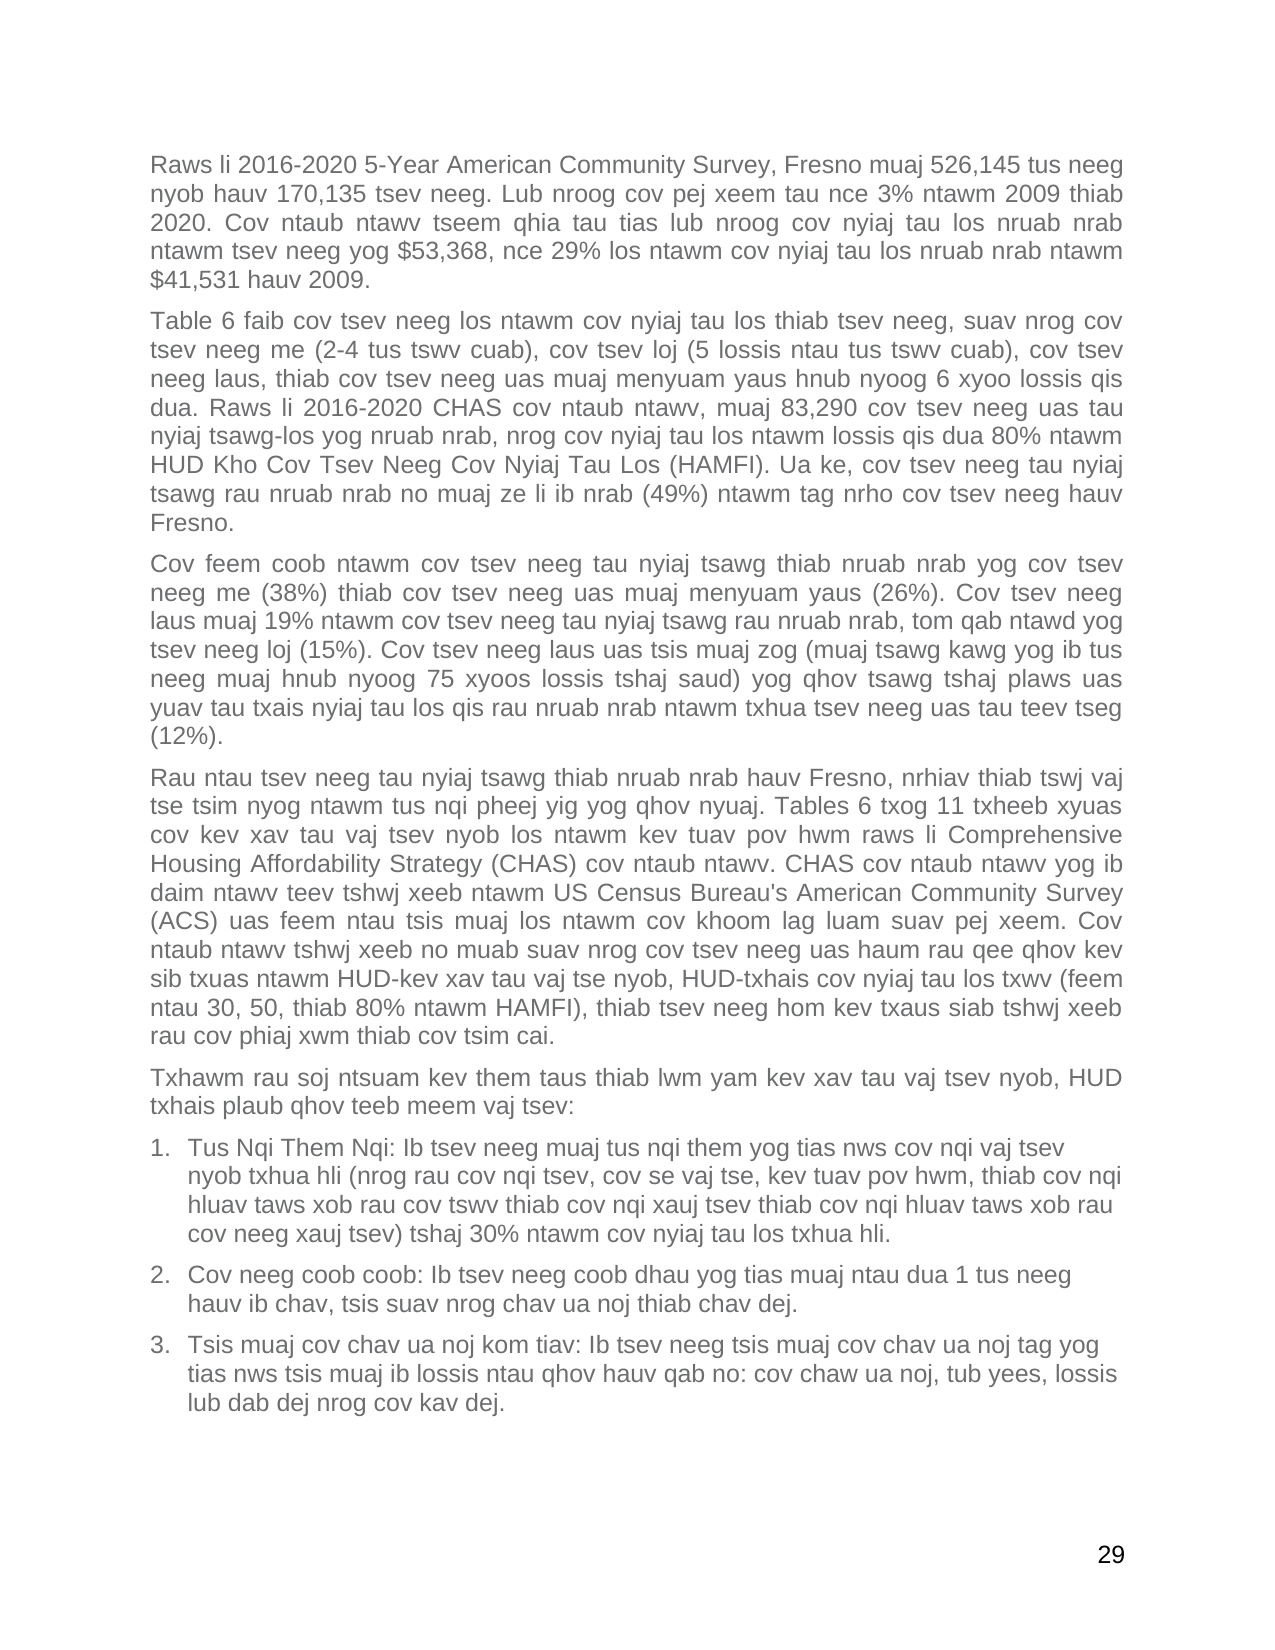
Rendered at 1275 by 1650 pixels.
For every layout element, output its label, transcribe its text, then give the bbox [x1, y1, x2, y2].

text Rau ntau tsev neeg tau nyiaj tsawg thiab nruab nrab hauv Fresno, nrhiav thiab tswj vaj tse tsim nyog ntawm tus nqi pheej yig yog qhov nyuaj. Tables 6 txog 11 txheeb xyuas cov kev xav tau vaj tsev nyob los ntawm kev tuav pov hwm raws li Comprehensive Housing Affordability Strategy (CHAS) cov ntaub ntawv. CHAS cov ntaub ntawv yog ib daim ntawv teev tshwj xeeb ntawm US Census Bureau's American Community Survey (ACS) uas feem ntau tsis muaj los ntawm cov khoom lag luam suav pej xeem. Cov ntaub ntawv tshwj xeeb no muab suav nrog cov tsev neeg uas haum rau qee qhov kev sib txuas ntawm HUD-kev xav tau vaj tse nyob, HUD-txhais cov nyiaj tau los txwv (feem ntau 30, 50, thiab 80% ntawm HAMFI), thiab tsev neeg hom kev txaus siab tshwj xeeb rau cov phiaj xwm thiab cov tsim cai. [150, 762, 1125, 1050]
text Cov feem coob ntawm cov tsev neeg tau nyiaj tsawg thiab nruab nrab yog cov tsev neeg me (38%) thiab cov tsev neeg uas muaj menyuam yaus (26%). Cov tsev neeg laus muaj 19% ntawm cov tsev neeg tau nyiaj tsawg rau nruab nrab, tom qab ntawd yog tsev neeg loj (15%). Cov tsev neeg laus uas tsis muaj zog (muaj tsawg kawg yog ib tus neeg muaj hnub nyoog 75 xyoos lossis tshaj saud) yog qhov tsawg tshaj plaws uas yuav tau txais nyiaj tau los qis rau nruab nrab ntawm txhua tsev neeg uas tau teev tseg (12%). [150, 549, 1125, 750]
list Tsis muaj cov chav ua noj kom tiav: Ib tsev neeg tsis muaj cov chav ua noj tag yog tias nws tsis muaj ib lossis ntau qhov hauv qab no: cov chaw ua noj, tub yees, lossis lub dab dej nrog cov kav dej. [150, 1330, 1125, 1416]
list Cov neeg coob coob: Ib tsev neeg coob dhau yog tias muaj ntau dua 1 tus neeg hauv ib chav, tsis suav nrog chav ua noj thiab chav dej. [150, 1260, 1125, 1317]
text Table 6 faib cov tsev neeg los ntawm cov nyiaj tau los thiab tsev neeg, suav nrog cov tsev neeg me (2-4 tus tswv cuab), cov tsev loj (5 lossis ntau tus tswv cuab), cov tsev neeg laus, thiab cov tsev neeg uas muaj menyuam yaus hnub nyoog 6 xyoo lossis qis dua. Raws li 2016-2020 CHAS cov ntaub ntawv, muaj 83,290 cov tsev neeg uas tau nyiaj tsawg-los yog nruab nrab, nrog cov nyiaj tau los ntawm lossis qis dua 80% ntawm HUD Kho Cov Tsev Neeg Cov Nyiaj Tau Los (HAMFI). Ua ke, cov tsev neeg tau nyiaj tsawg rau nruab nrab no muaj ze li ib nrab (49%) ntawm tag nrho cov tsev neeg hauv Fresno. [150, 306, 1125, 536]
text Txhawm rau soj ntsuam kev them taus thiab lwm yam kev xav tau vaj tsev nyob, HUD txhais plaub qhov teeb meem vaj tsev: [150, 1062, 1125, 1120]
list Tus Nqi Them Nqi: Ib tsev neeg muaj tus nqi them yog tias nws cov nqi vaj tsev nyob txhua hli (nrog rau cov nqi tsev, cov se vaj tse, kev tuav pov hwm, thiab cov nqi hluav taws xob rau cov tswv thiab cov nqi xauj tsev thiab cov nqi hluav taws xob rau cov neeg xauj tsev) tshaj 30% ntawm cov nyiaj tau los txhua hli. [150, 1132, 1125, 1247]
text Raws li 2016-2020 5-Year American Community Survey, Fresno muaj 526,145 tus neeg nyob hauv 170,135 tsev neeg. Lub nroog cov pej xeem tau nce 3% ntawm 2009 thiab 2020. Cov ntaub ntawv tseem qhia tau tias lub nroog cov nyiaj tau los nruab nrab ntawm tsev neeg yog $53,368, nce 29% los ntawm cov nyiaj tau los nruab nrab ntawm $41,531 hauv 2009. [150, 150, 1125, 294]
